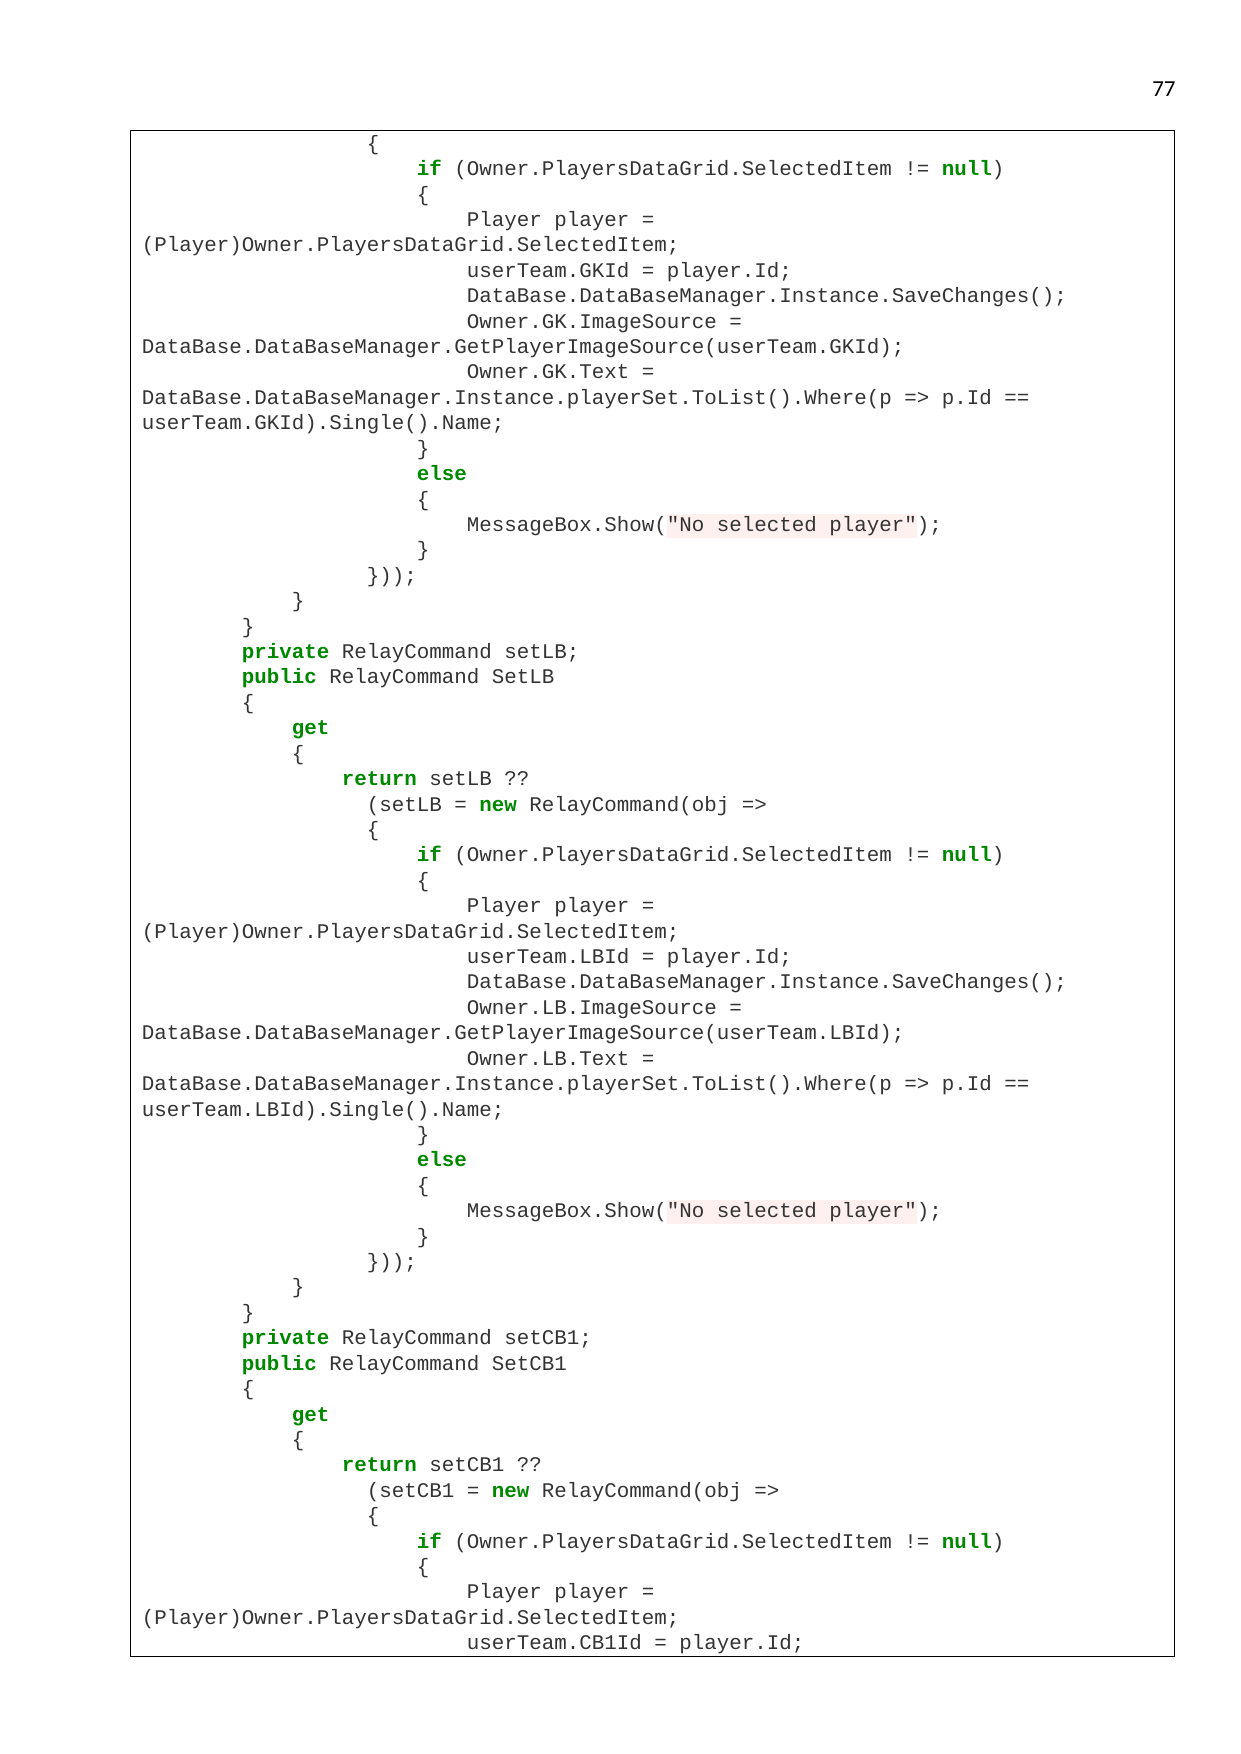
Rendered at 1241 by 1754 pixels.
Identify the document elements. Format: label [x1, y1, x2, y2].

table_header [131, 131, 1174, 1656]
